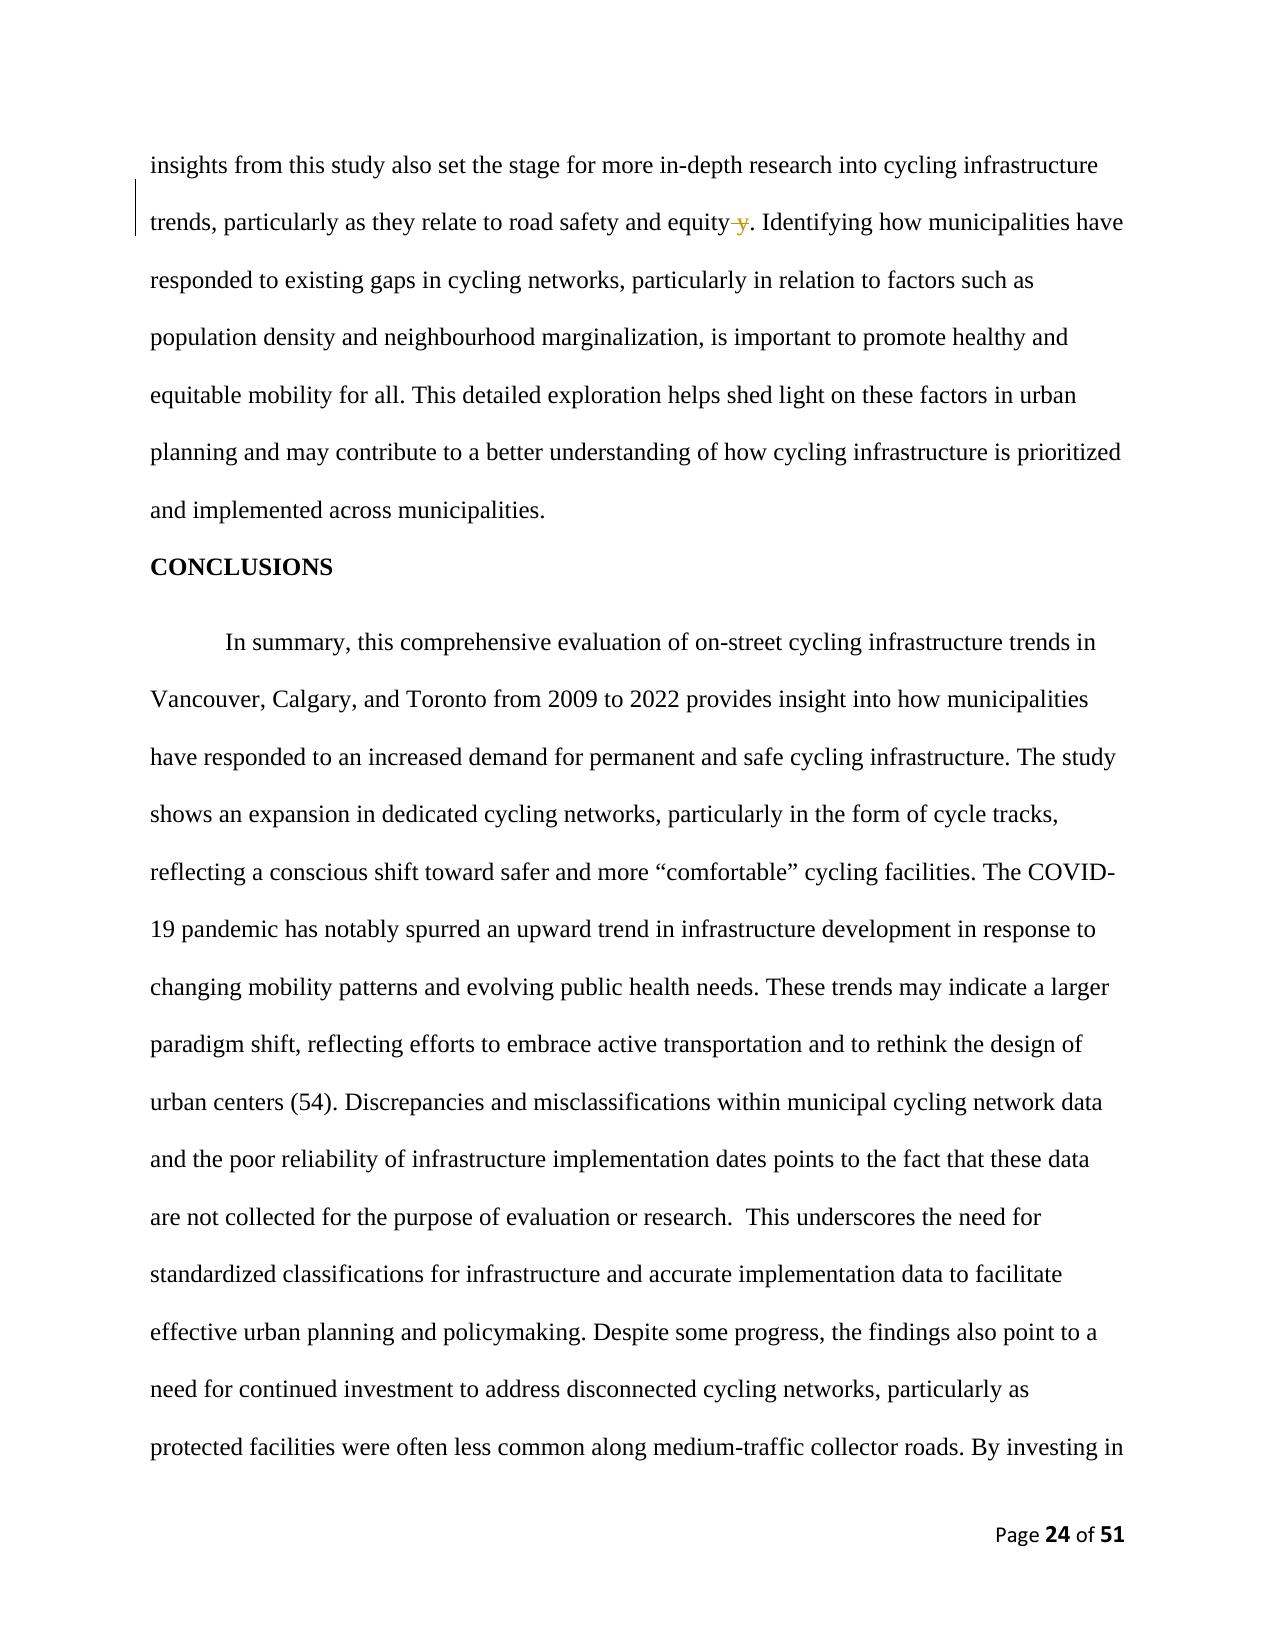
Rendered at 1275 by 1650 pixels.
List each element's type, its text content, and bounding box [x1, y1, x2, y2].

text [150, 627, 1125, 1460]
text CONCLUSIONS [150, 552, 1125, 581]
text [150, 150, 1125, 524]
